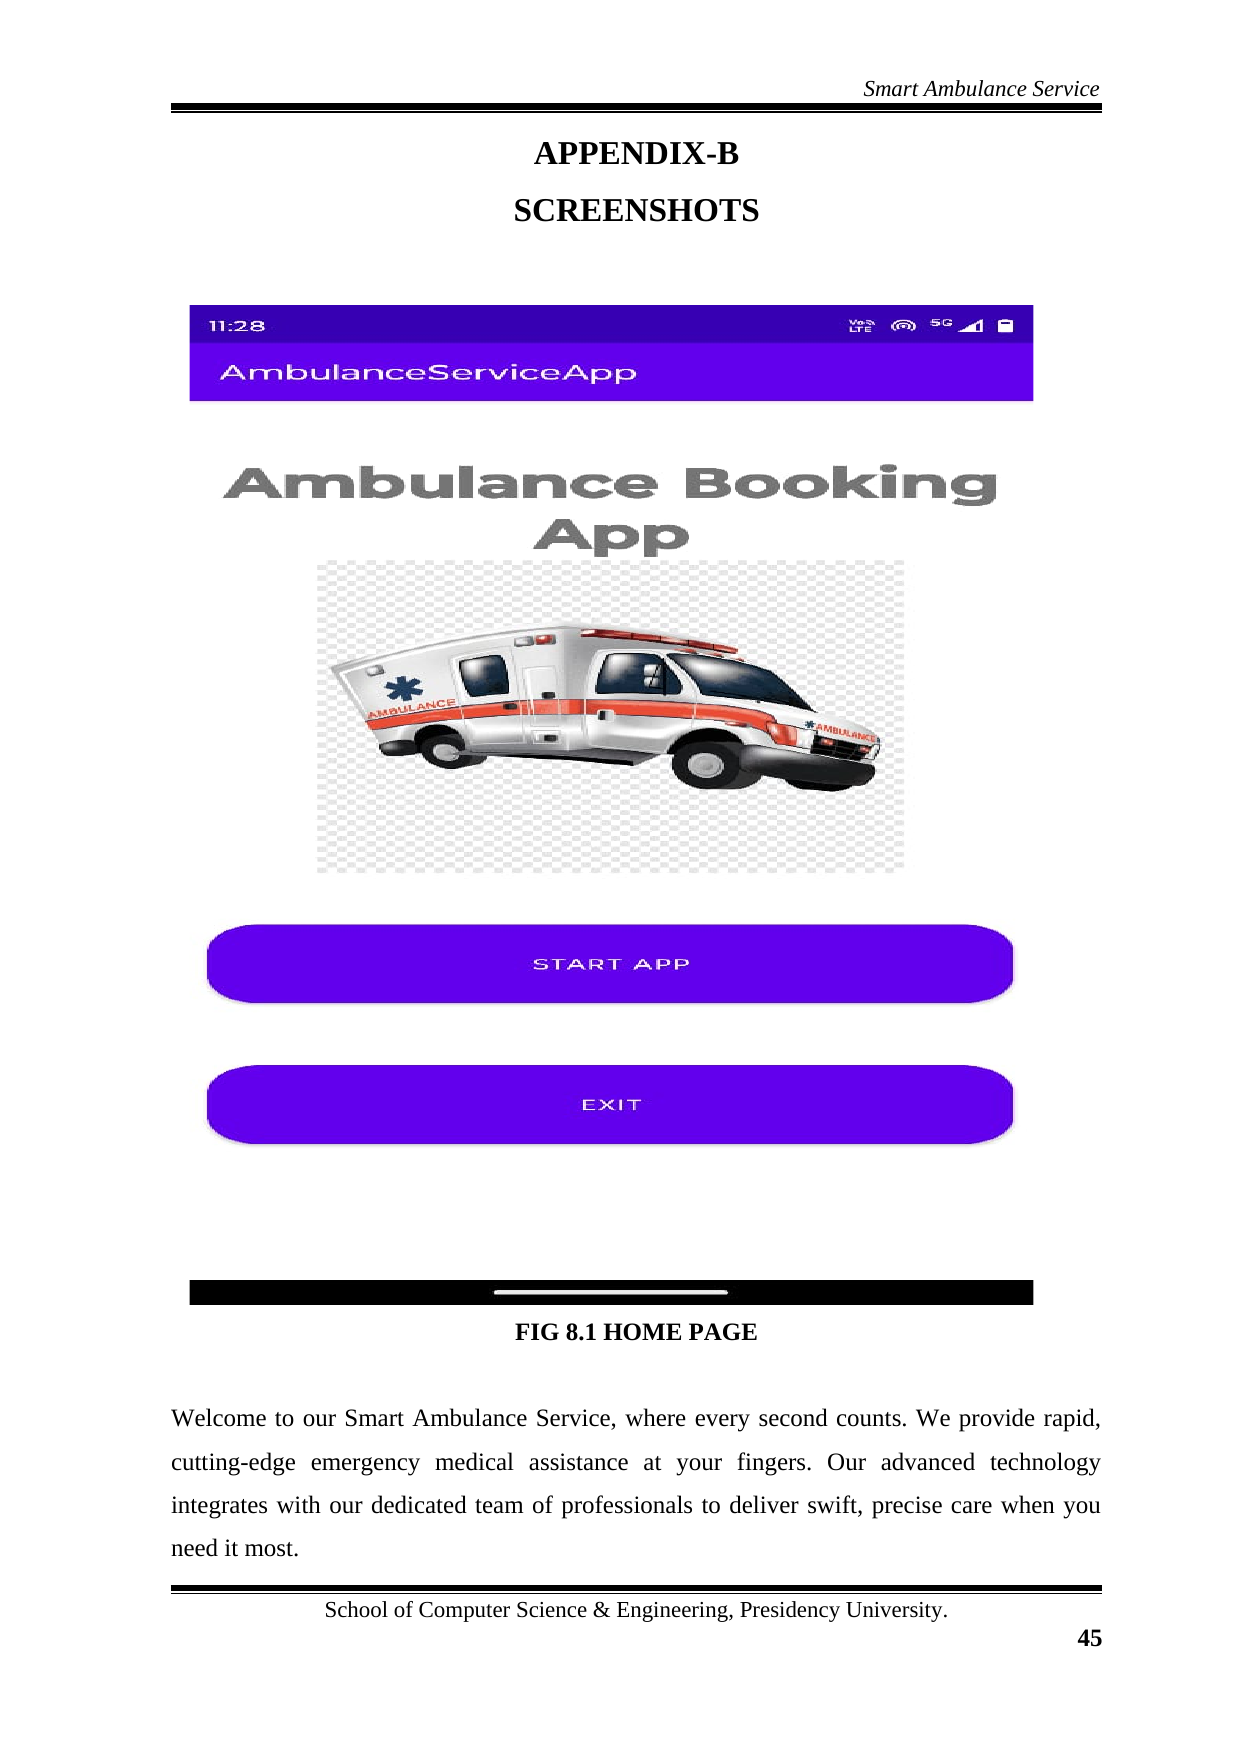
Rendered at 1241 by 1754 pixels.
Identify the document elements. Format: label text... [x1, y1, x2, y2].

text Welcome to our Smart Ambulance Service, where every second counts. We provide rapid, cutting-edge emergency medical assistance at your fingers. Our advanced technology integrates with our dedicated team of professionals to deliver swift, precise care when you need it most. [171, 1403, 1102, 1562]
picture [189, 305, 1034, 1305]
text SCREENSHOTS [171, 190, 1102, 229]
text FIG 8.1 HOME PAGE [171, 1317, 1102, 1346]
text APPENDIX-B [171, 133, 1102, 171]
